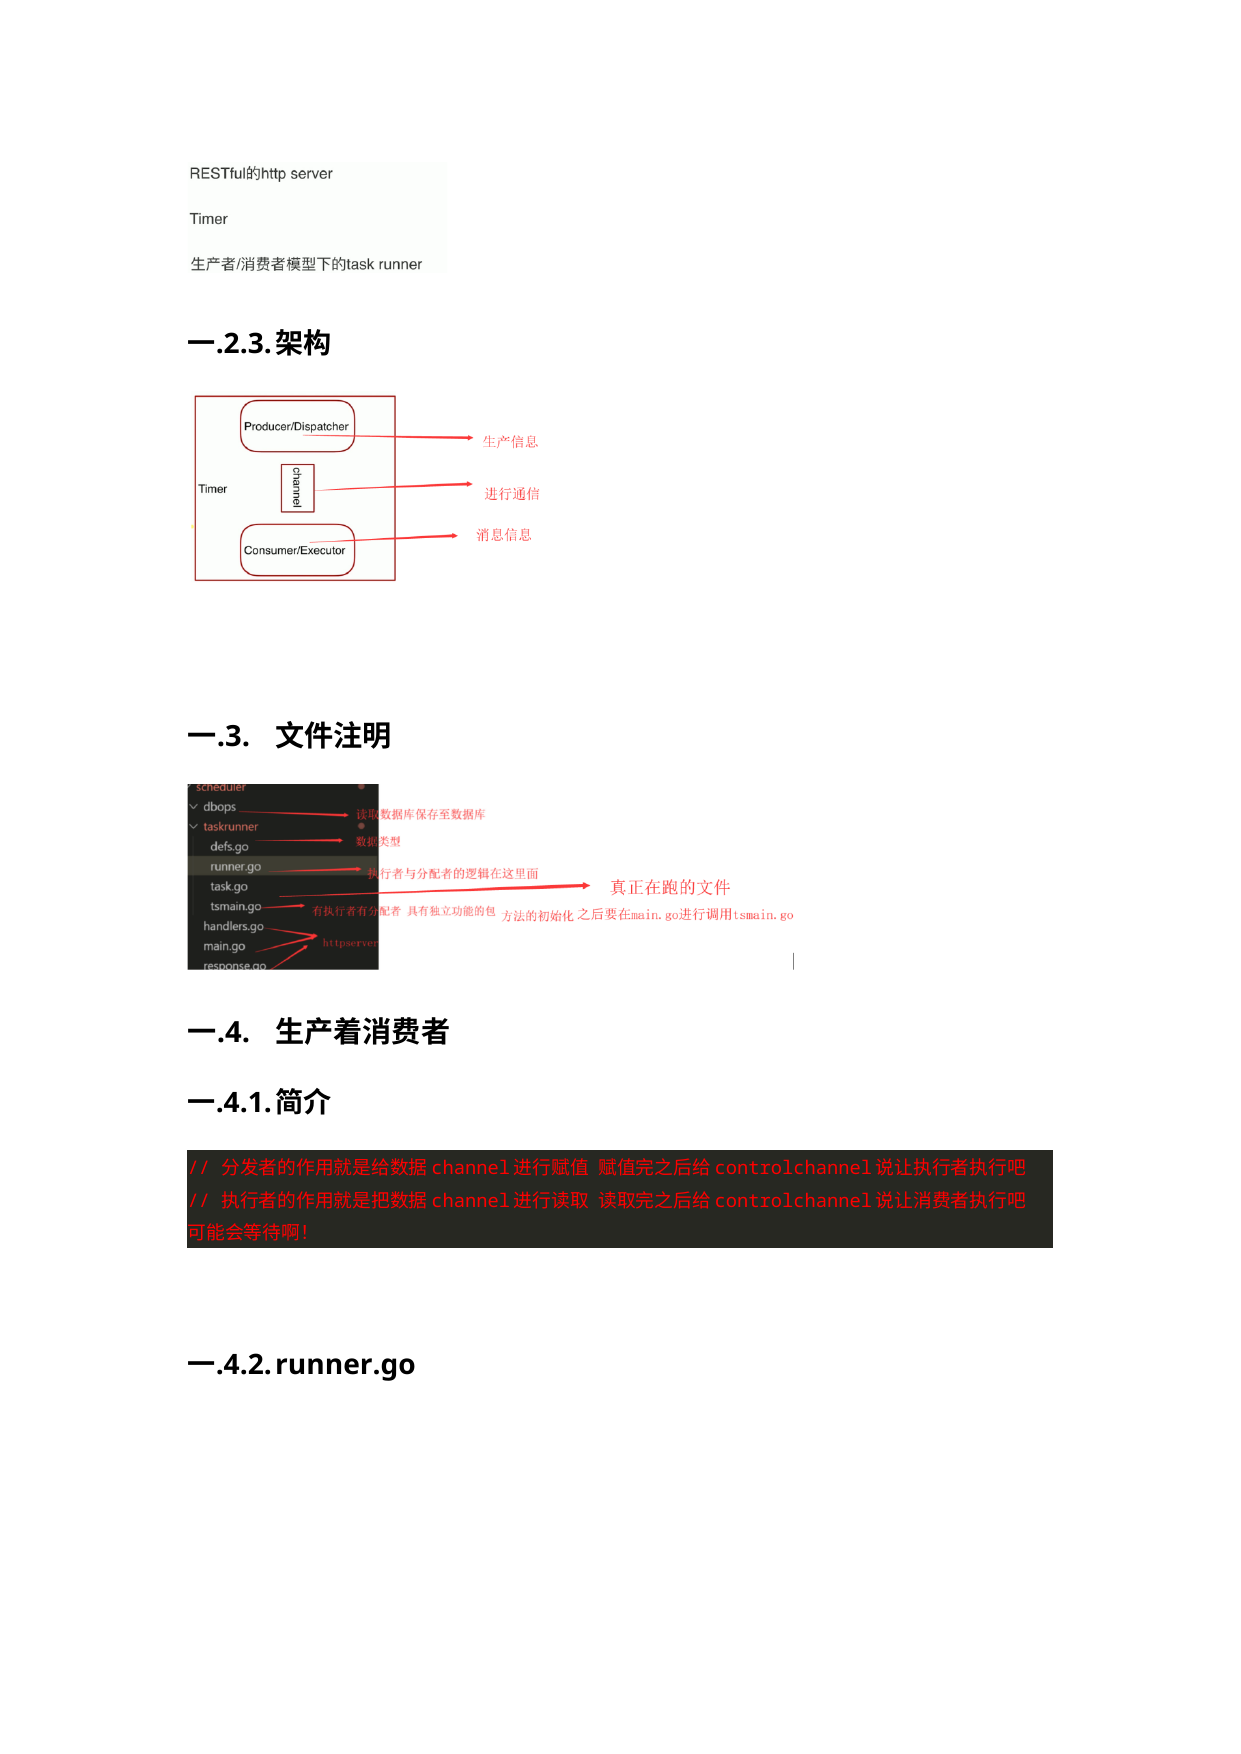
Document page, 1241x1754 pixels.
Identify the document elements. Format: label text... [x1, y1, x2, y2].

picture [187, 784, 1052, 970]
subtitle 简介 [187, 1080, 1053, 1121]
picture [187, 391, 709, 587]
subtitle 生产着消费者 [187, 1008, 1053, 1051]
text // 执行者的作用就是把数据channel进行读取 读取完之后给controlchannel说让消费者执行吧 可能会等待啊！ [187, 1183, 1053, 1248]
picture [187, 162, 448, 273]
subtitle runner.go [187, 1342, 1053, 1383]
text // 分发者的作用就是给数据channel进行赋值 赋值完之后给controlchannel说让执行者执行吧 [187, 1150, 1053, 1183]
subtitle 文件注明 [187, 713, 1053, 755]
subtitle 架构 [187, 321, 1053, 362]
